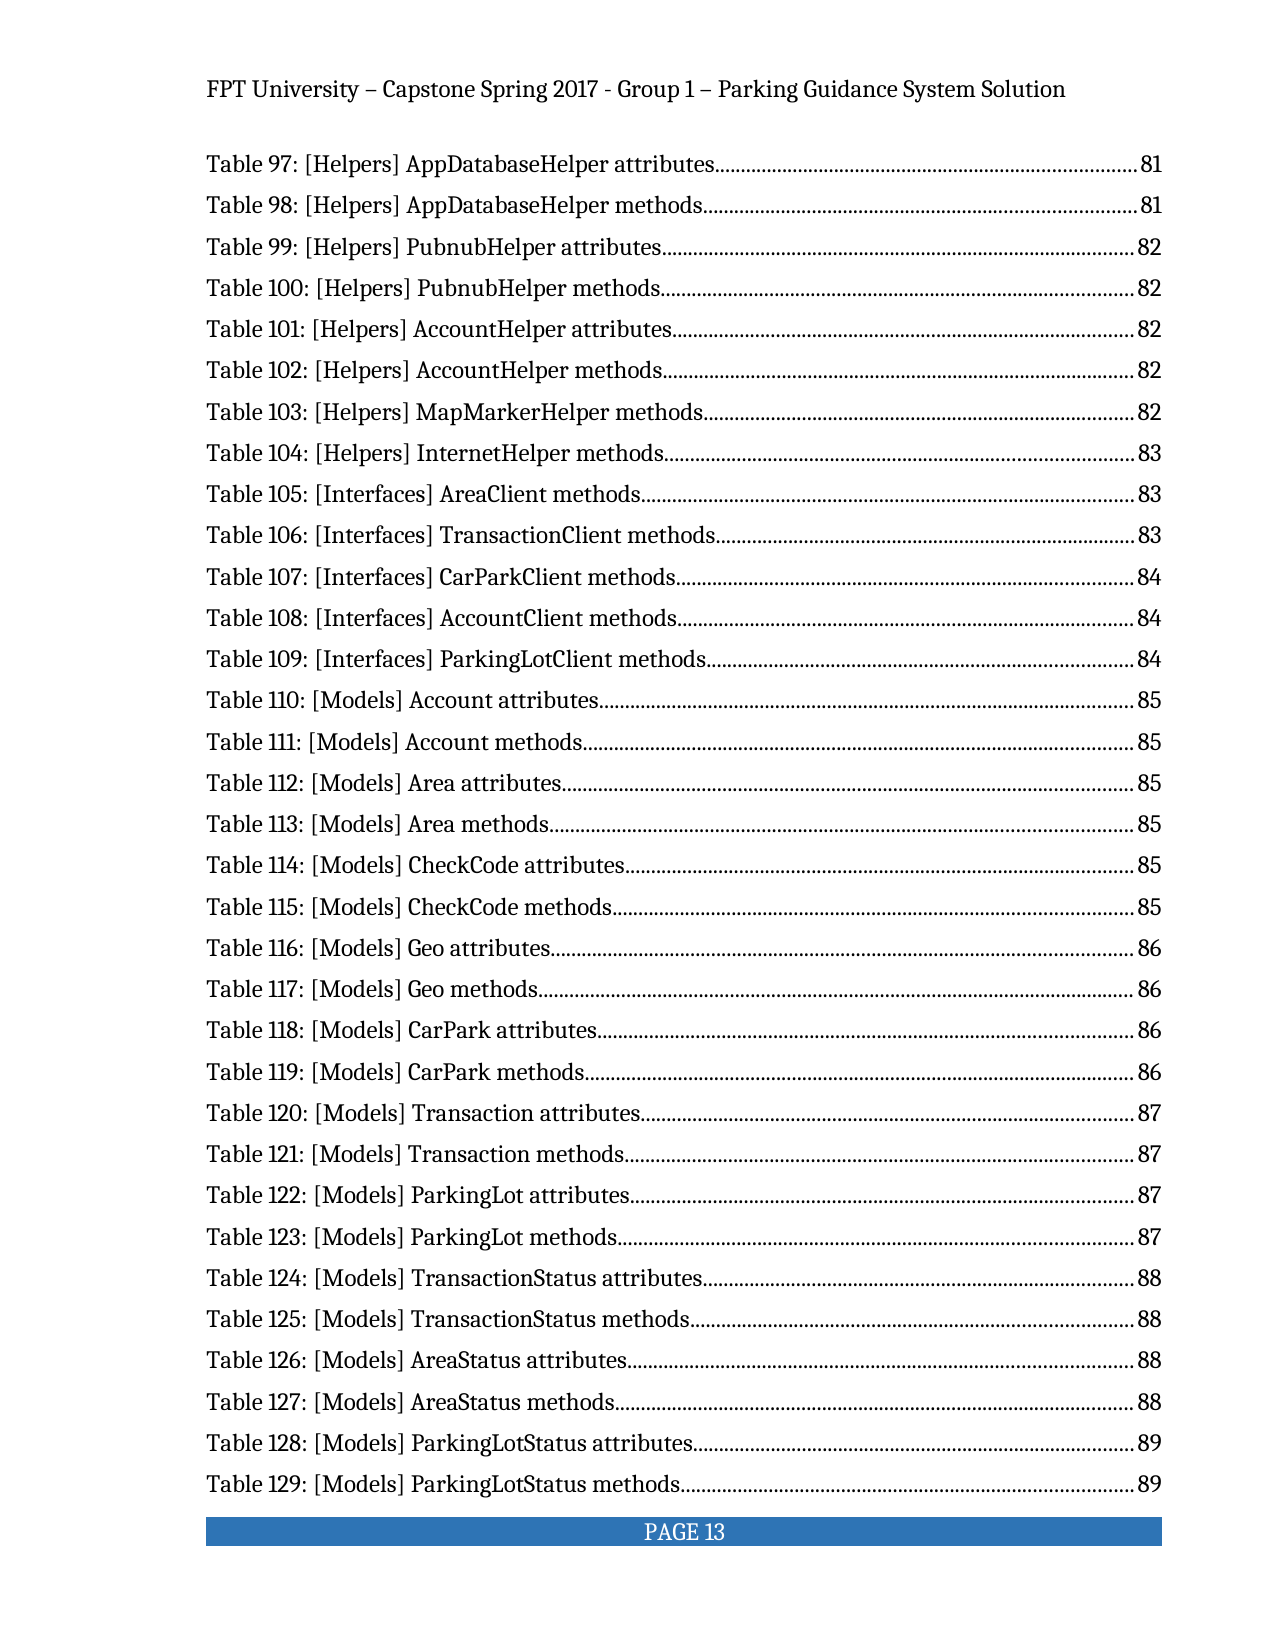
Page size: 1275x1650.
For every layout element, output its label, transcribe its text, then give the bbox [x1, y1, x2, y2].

text Table 108: [Interfaces] AccountClient methods 84 [206, 604, 1162, 632]
text Table 117: [Models] Geo methods 86 [206, 975, 1162, 1004]
text Table 120: [Models] Transaction attributes 87 [206, 1099, 1162, 1127]
text Table 109: [Interfaces] ParkingLotClient methods 84 [206, 645, 1162, 674]
text Table 97: [Helpers] AppDatabaseHelper attributes 81 [206, 150, 1162, 179]
text Table 126: [Models] AreaStatus attributes 88 [206, 1346, 1162, 1375]
text Table 107: [Interfaces] CarParkClient methods 84 [206, 562, 1162, 591]
text Table 100: [Helpers] PubnubHelper methods 82 [206, 274, 1162, 302]
text Table 129: [Models] ParkingLotStatus methods 89 [206, 1470, 1162, 1499]
text Table 116: [Models] Geo attributes 86 [206, 934, 1162, 962]
text Table 118: [Models] CarPark attributes 86 [206, 1016, 1162, 1045]
text Table 110: [Models] Account attributes 85 [206, 686, 1162, 715]
text Table 121: [Models] Transaction methods 87 [206, 1140, 1162, 1169]
text Table 98: [Helpers] AppDatabaseHelper methods 81 [206, 191, 1162, 220]
text Table 115: [Models] CheckCode methods 85 [206, 892, 1162, 921]
text Table 113: [Models] Area methods 85 [206, 810, 1162, 839]
text Table 105: [Interfaces] AreaClient methods 83 [206, 480, 1162, 509]
text Table 124: [Models] TransactionStatus attributes 88 [206, 1264, 1162, 1292]
text Table 106: [Interfaces] TransactionClient methods 83 [206, 521, 1162, 550]
text Table 102: [Helpers] AccountHelper methods 82 [206, 356, 1162, 385]
text Table 112: [Models] Area attributes 85 [206, 769, 1162, 797]
text Table 101: [Helpers] AccountHelper attributes 82 [206, 315, 1162, 344]
text Table 127: [Models] AreaStatus methods 88 [206, 1387, 1162, 1416]
text Table 103: [Helpers] MapMarkerHelper methods 82 [206, 397, 1162, 426]
text Table 111: [Models] Account methods 85 [206, 727, 1162, 756]
text Table 125: [Models] TransactionStatus methods 88 [206, 1305, 1162, 1334]
text Table 114: [Models] CheckCode attributes 85 [206, 851, 1162, 880]
text Table 104: [Helpers] InternetHelper methods 83 [206, 439, 1162, 467]
text Table 122: [Models] ParkingLot attributes 87 [206, 1181, 1162, 1210]
text Table 99: [Helpers] PubnubHelper attributes 82 [206, 232, 1162, 261]
text Table 123: [Models] ParkingLot methods 87 [206, 1222, 1162, 1251]
text Table 119: [Models] CarPark methods 86 [206, 1057, 1162, 1086]
text Table 128: [Models] ParkingLotStatus attributes 89 [206, 1429, 1162, 1457]
